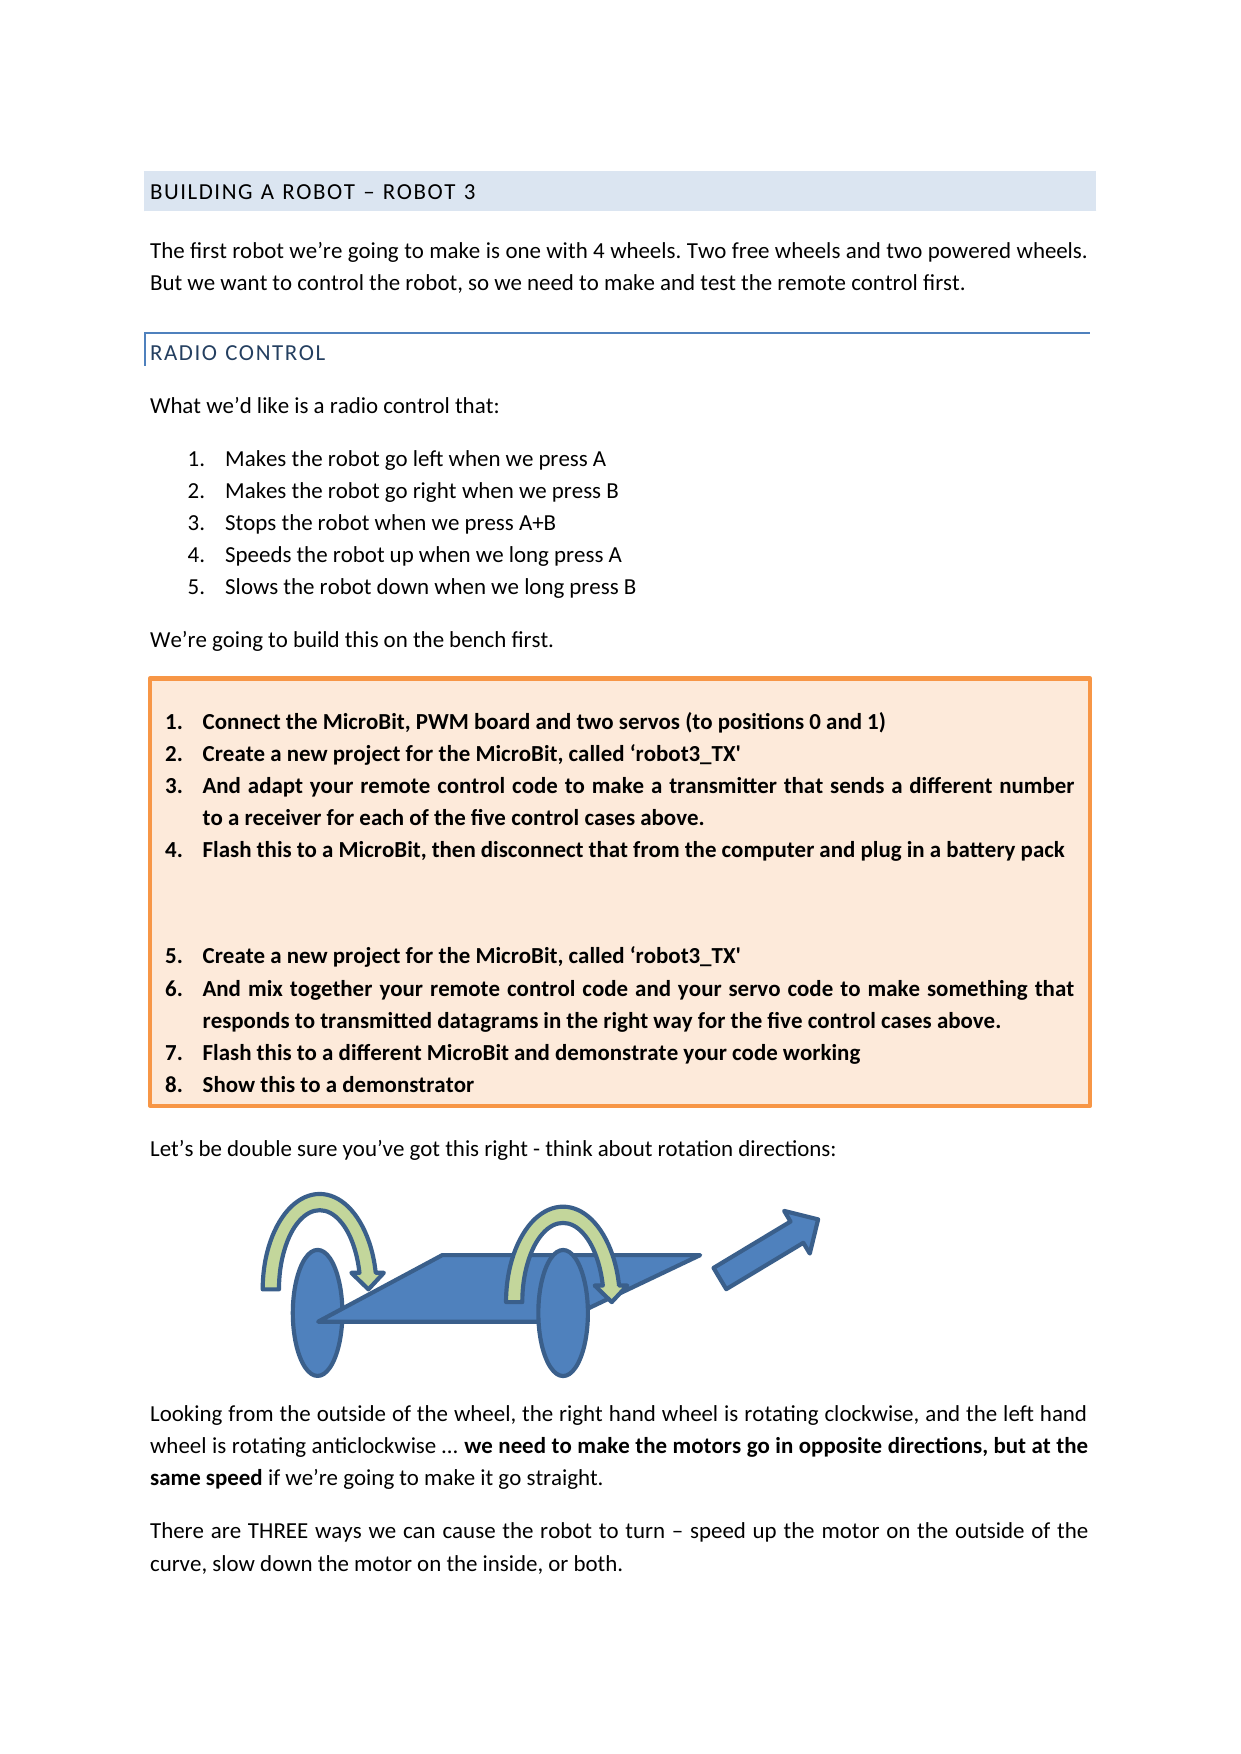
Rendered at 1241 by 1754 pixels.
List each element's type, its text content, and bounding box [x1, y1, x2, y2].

subtitle radio control [146, 334, 1090, 366]
text There are THREE ways we can cause the robot to turn – speed up the motor on the outside of the curve, slow down the motor on the inside, or both. [150, 1516, 1090, 1577]
list Makes the robot go right when we press B [187, 476, 1090, 504]
list Slows the robot down when we long press B [187, 572, 1090, 601]
list Speeds the robot up when we long press A [187, 540, 1090, 568]
text The first robot we’re going to make is one with 4 wheels. Two free wheels and two powered wheels. But we want to control the robot, so we need to make and test the remote control first. [150, 236, 1090, 297]
list Makes the robot go left when we press A [187, 444, 1090, 472]
list Stops the robot when we press A+B [187, 508, 1090, 536]
subtitle Building a robot – robot 3 [150, 177, 1090, 205]
text What we’d like is a radio control that: [150, 391, 1090, 419]
text Looking from the outside of the wheel, the right hand wheel is rotating clockwise, and the left hand wheel is rotating anticlockwise … we need to make the motors go in opposite directions, but at the same speed if we’re going to make it go straight. [150, 1399, 1090, 1491]
text We’re going to build this on the bench first. [150, 626, 1090, 653]
text Let’s be double sure you’ve got this right - think about rotation directions: [150, 1134, 1090, 1162]
